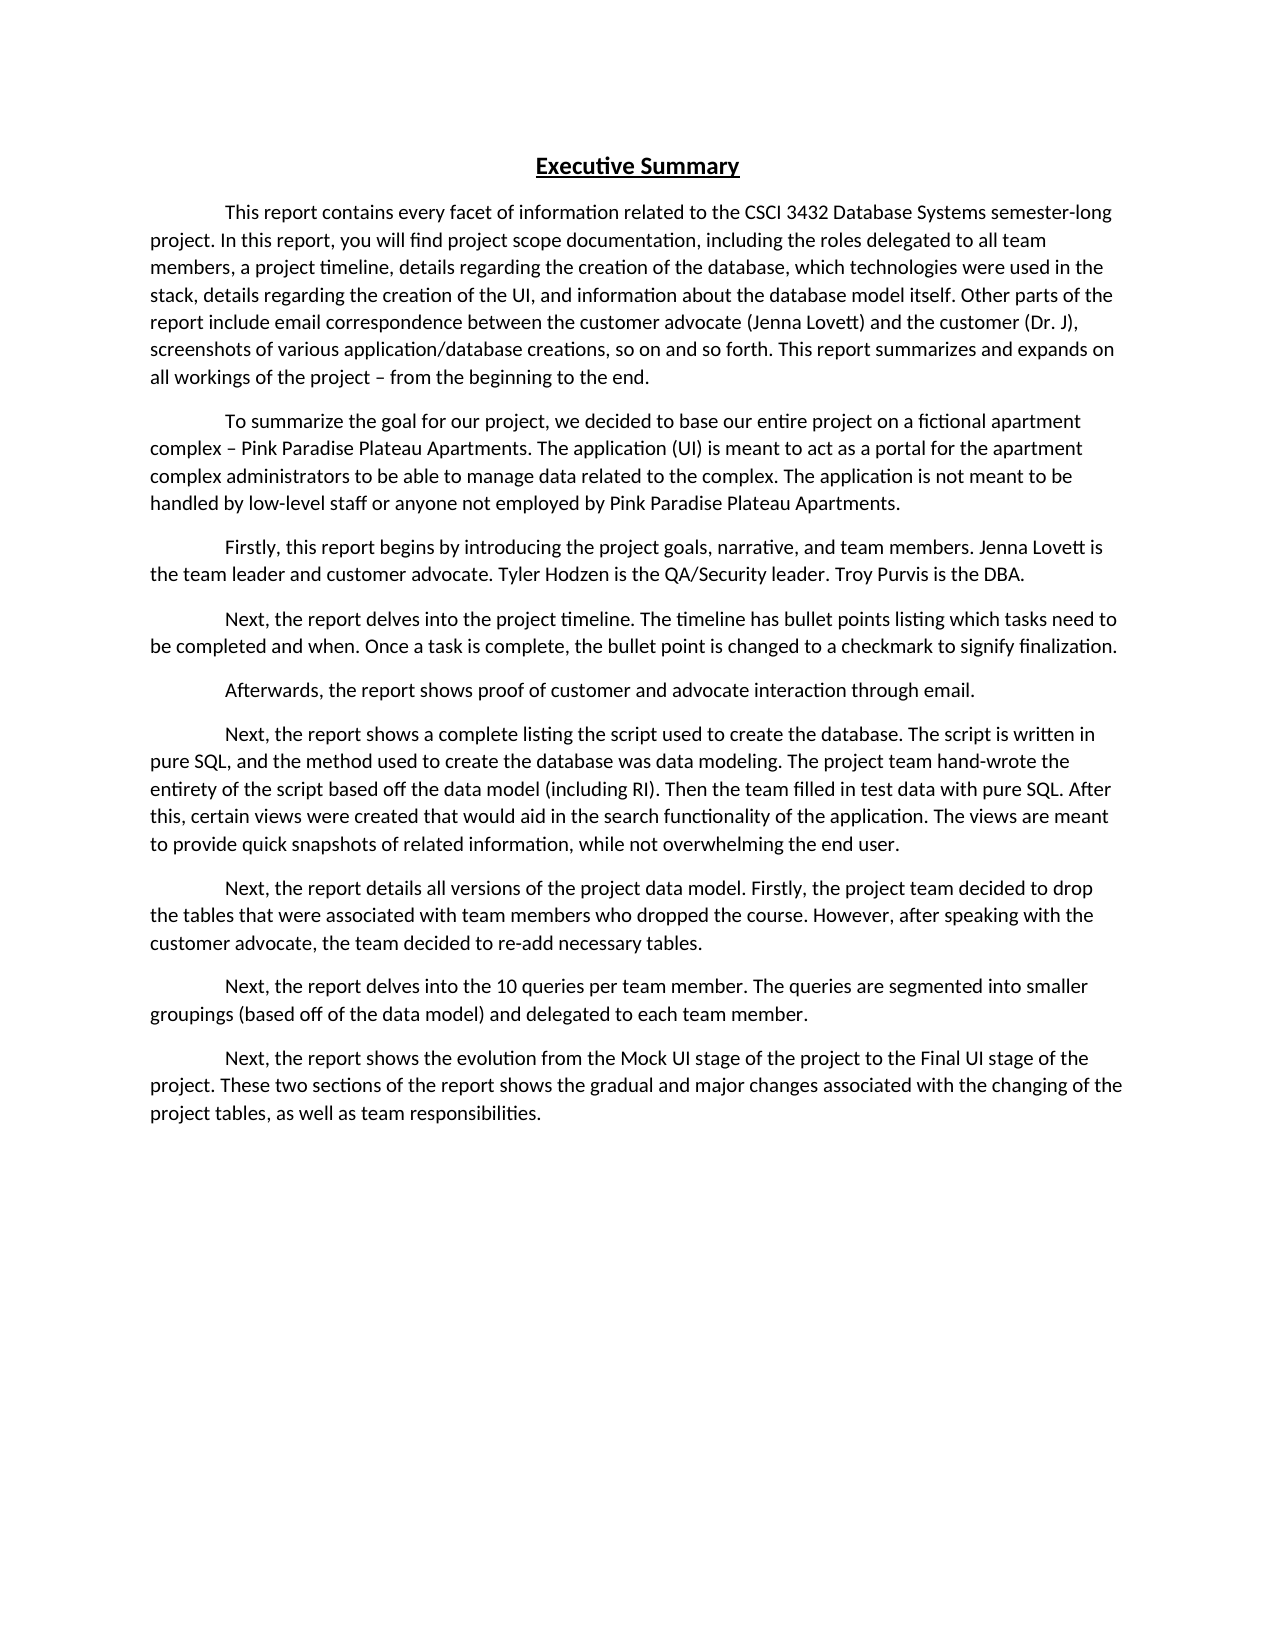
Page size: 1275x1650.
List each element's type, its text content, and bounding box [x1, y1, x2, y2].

text Executive Summary [150, 150, 1125, 181]
text Next, the report details all versions of the project data model. Firstly, the project team decided to drop the tables that were associated with team members who dropped the course. However, after speaking with the customer advocate, the team decided to re-add necessary tables. [150, 875, 1125, 955]
text Next, the report delves into the 10 queries per team member. The queries are segmented into smaller groupings (based off of the data model) and delegated to each team member. [150, 974, 1125, 1027]
text This report contains every facet of information related to the CSCI 3432 Database Systems semester-long project. In this report, you will find project scope documentation, including the roles delegated to all team members, a project timeline, details regarding the creation of the database, which technologies were used in the stack, details regarding the creation of the UI, and information about the database model itself. Other parts of the report include email correspondence between the customer advocate (Jenna Lovett) and the customer (Dr. J), screenshots of various application/database creations, so on and so forth. This report summarizes and expands on all workings of the project – from the beginning to the end. [150, 199, 1125, 389]
text Afterwards, the report shows proof of customer and advocate interaction through email. [150, 677, 1125, 703]
text Next, the report delves into the project timeline. The timeline has bullet points listing which tasks need to be completed and when. Once a task is complete, the bullet point is changed to a checkmark to signify finalization. [150, 606, 1125, 658]
text Next, the report shows the evolution from the Mock UI stage of the project to the Final UI stage of the project. These two sections of the report shows the gradual and major changes associated with the changing of the project tables, as well as team responsibilities. [150, 1045, 1125, 1125]
text Next, the report shows a complete listing the script used to create the database. The script is written in pure SQL, and the method used to create the database was data modeling. The project team hand-wrote the entirety of the script based off the data model (including RI). Then the team filled in test data with pure SQL. After this, certain views were created that would aid in the search functionality of the application. The views are meant to provide quick snapshots of related information, while not overwhelming the end user. [150, 721, 1125, 856]
text Firstly, this report begins by introducing the project goals, narrative, and team members. Jenna Lovett is the team leader and customer advocate. Tyler Hodzen is the QA/Security leader. Troy Purvis is the DBA. [150, 534, 1125, 587]
text To summarize the goal for our project, we decided to base our entire project on a fictional apartment complex – Pink Paradise Plateau Apartments. The application (UI) is meant to act as a portal for the apartment complex administrators to be able to manage data related to the complex. The application is not meant to be handled by low-level staff or anyone not employed by Pink Paradise Plateau Apartments. [150, 408, 1125, 516]
